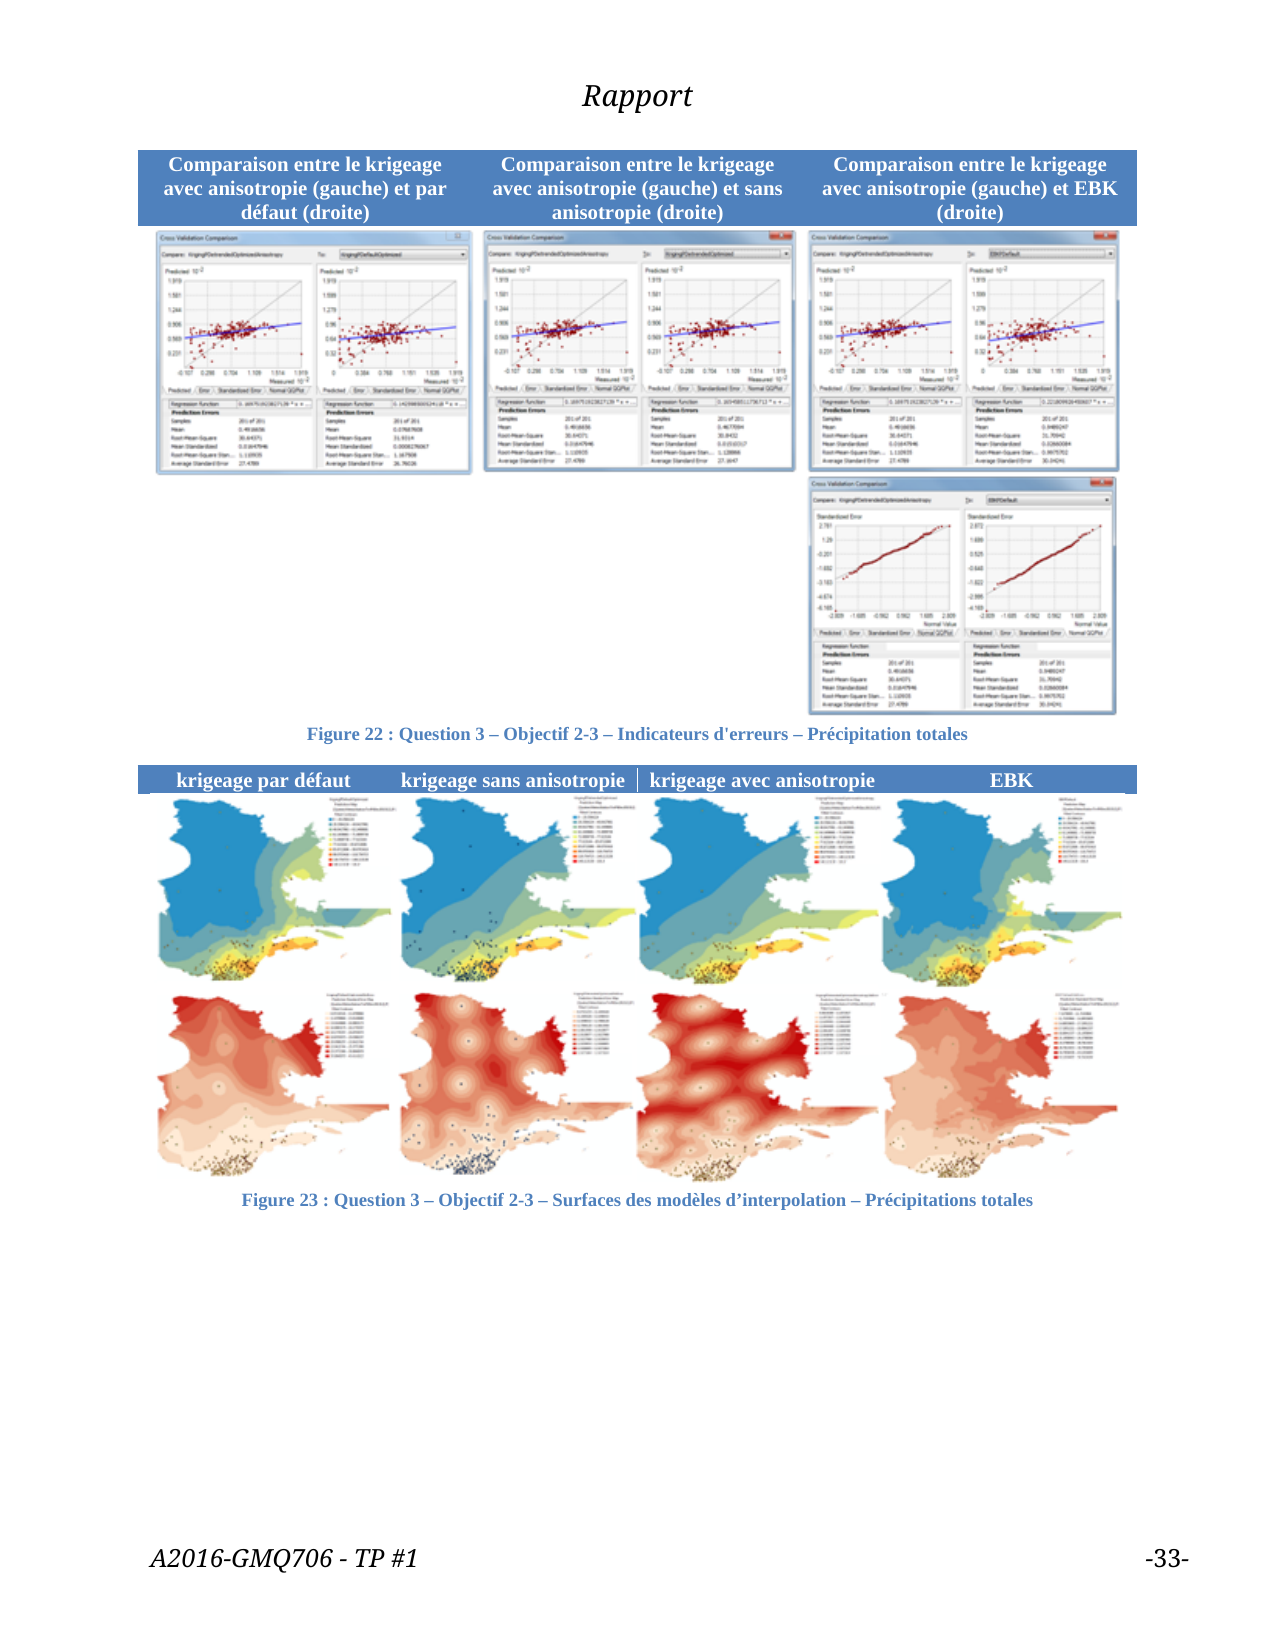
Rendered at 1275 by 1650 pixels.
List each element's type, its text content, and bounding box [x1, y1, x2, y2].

text Figure 23 : Question 3 – Objectif 2-3 – Surfaces des modèles d’interpolation – Précipitations totales [150, 1189, 1125, 1210]
picture [150, 793, 1125, 1189]
table_header Comparaison entre le krigeage avec anisotropie (gauche) et sans anisotropie (droite) [471, 152, 804, 224]
table_header krigeage par défaut [140, 768, 388, 792]
table_header EBK [887, 768, 1135, 792]
table_header krigeage avec anisotropie [638, 768, 887, 792]
table_header Comparaison entre le krigeage avec anisotropie (gauche) et par défaut (droite) [140, 152, 471, 224]
text Figure 22 : Question 3 – Objectif 2-3 – Indicateurs d'erreurs – Précipitation totales [150, 723, 1125, 744]
table_header krigeage sans anisotropie [388, 768, 637, 792]
picture [150, 226, 1125, 723]
table_header Comparaison entre le krigeage avec anisotropie (gauche) et EBK (droite) [804, 152, 1135, 224]
